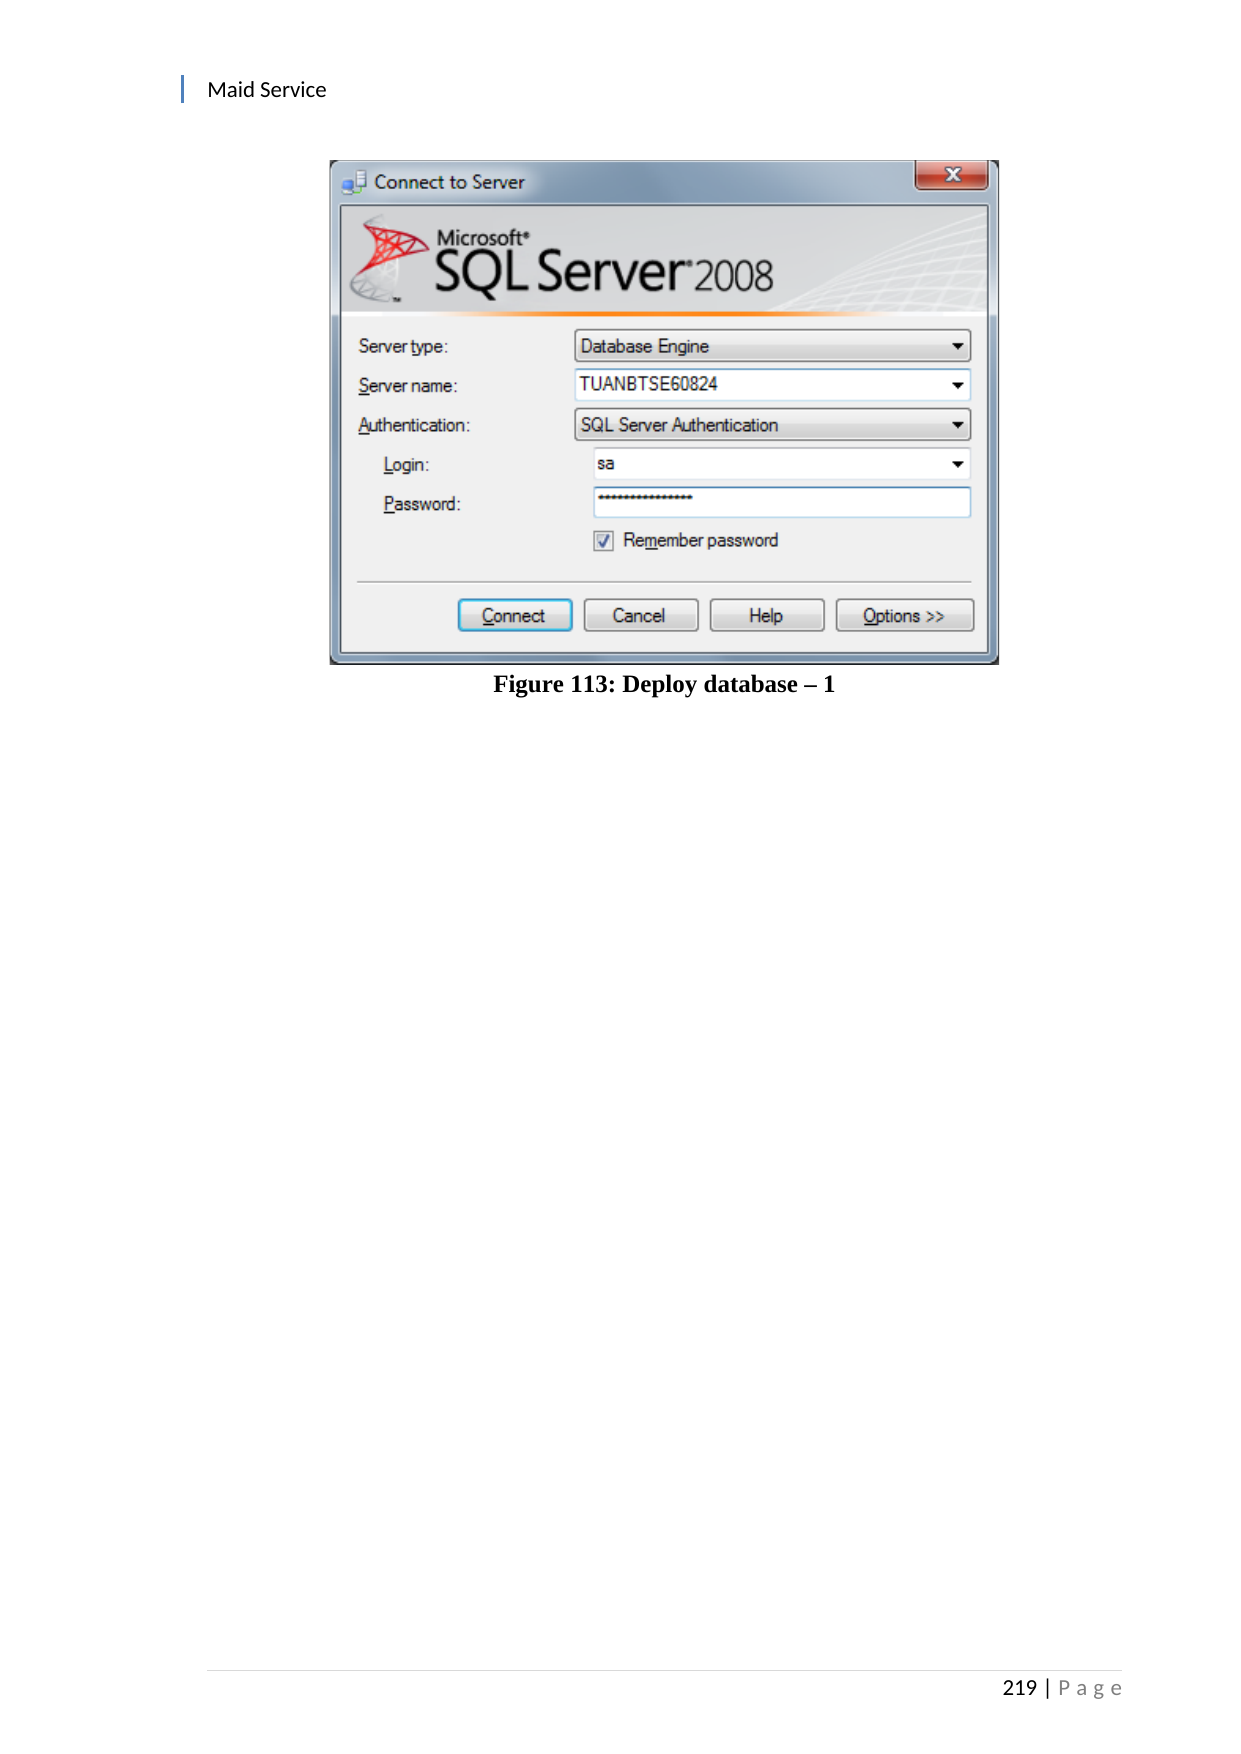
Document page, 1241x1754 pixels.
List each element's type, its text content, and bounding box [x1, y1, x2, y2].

picture [329, 160, 1000, 665]
